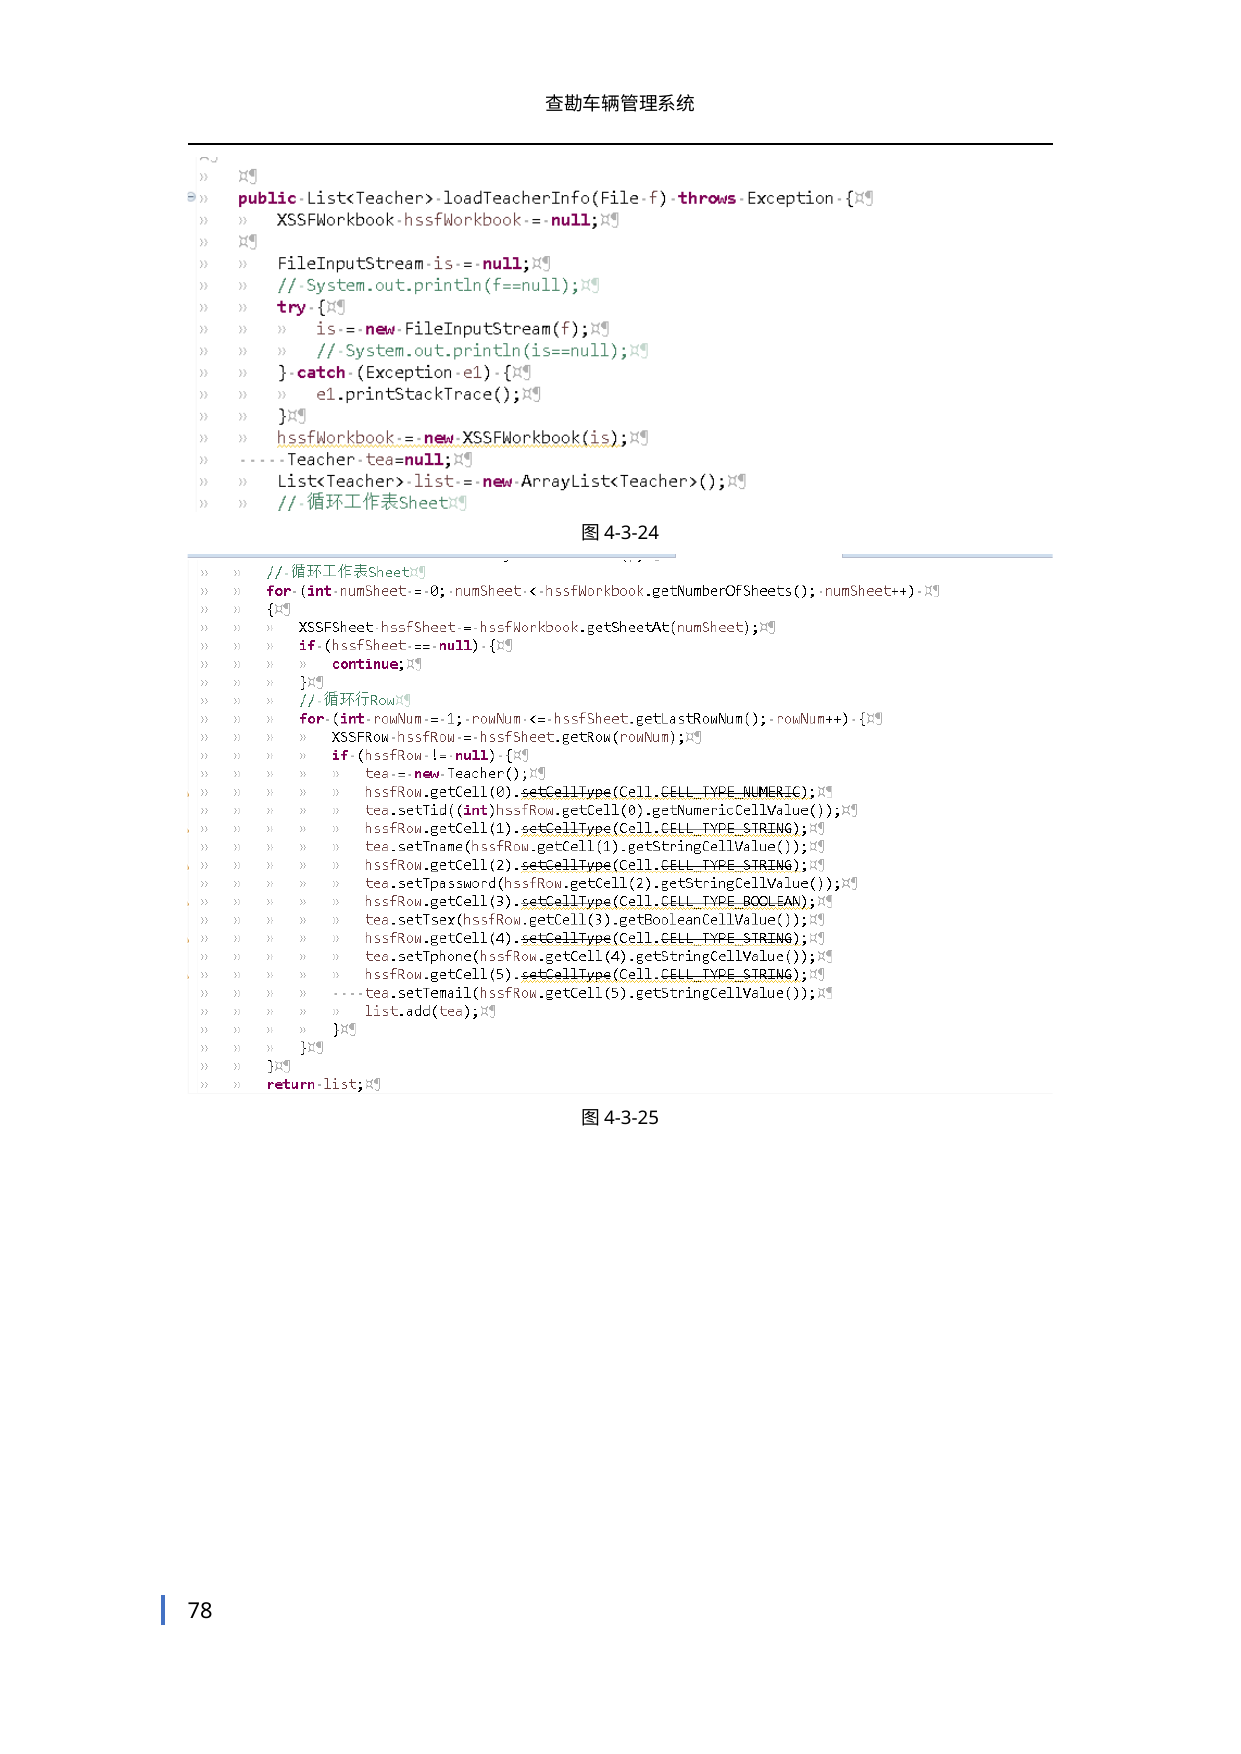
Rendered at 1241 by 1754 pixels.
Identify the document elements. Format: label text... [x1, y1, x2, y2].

picture [187, 554, 1053, 1094]
text 图4-3-25 [187, 1100, 1053, 1133]
text 图4-3-24 [187, 515, 1053, 548]
picture [187, 157, 1053, 512]
